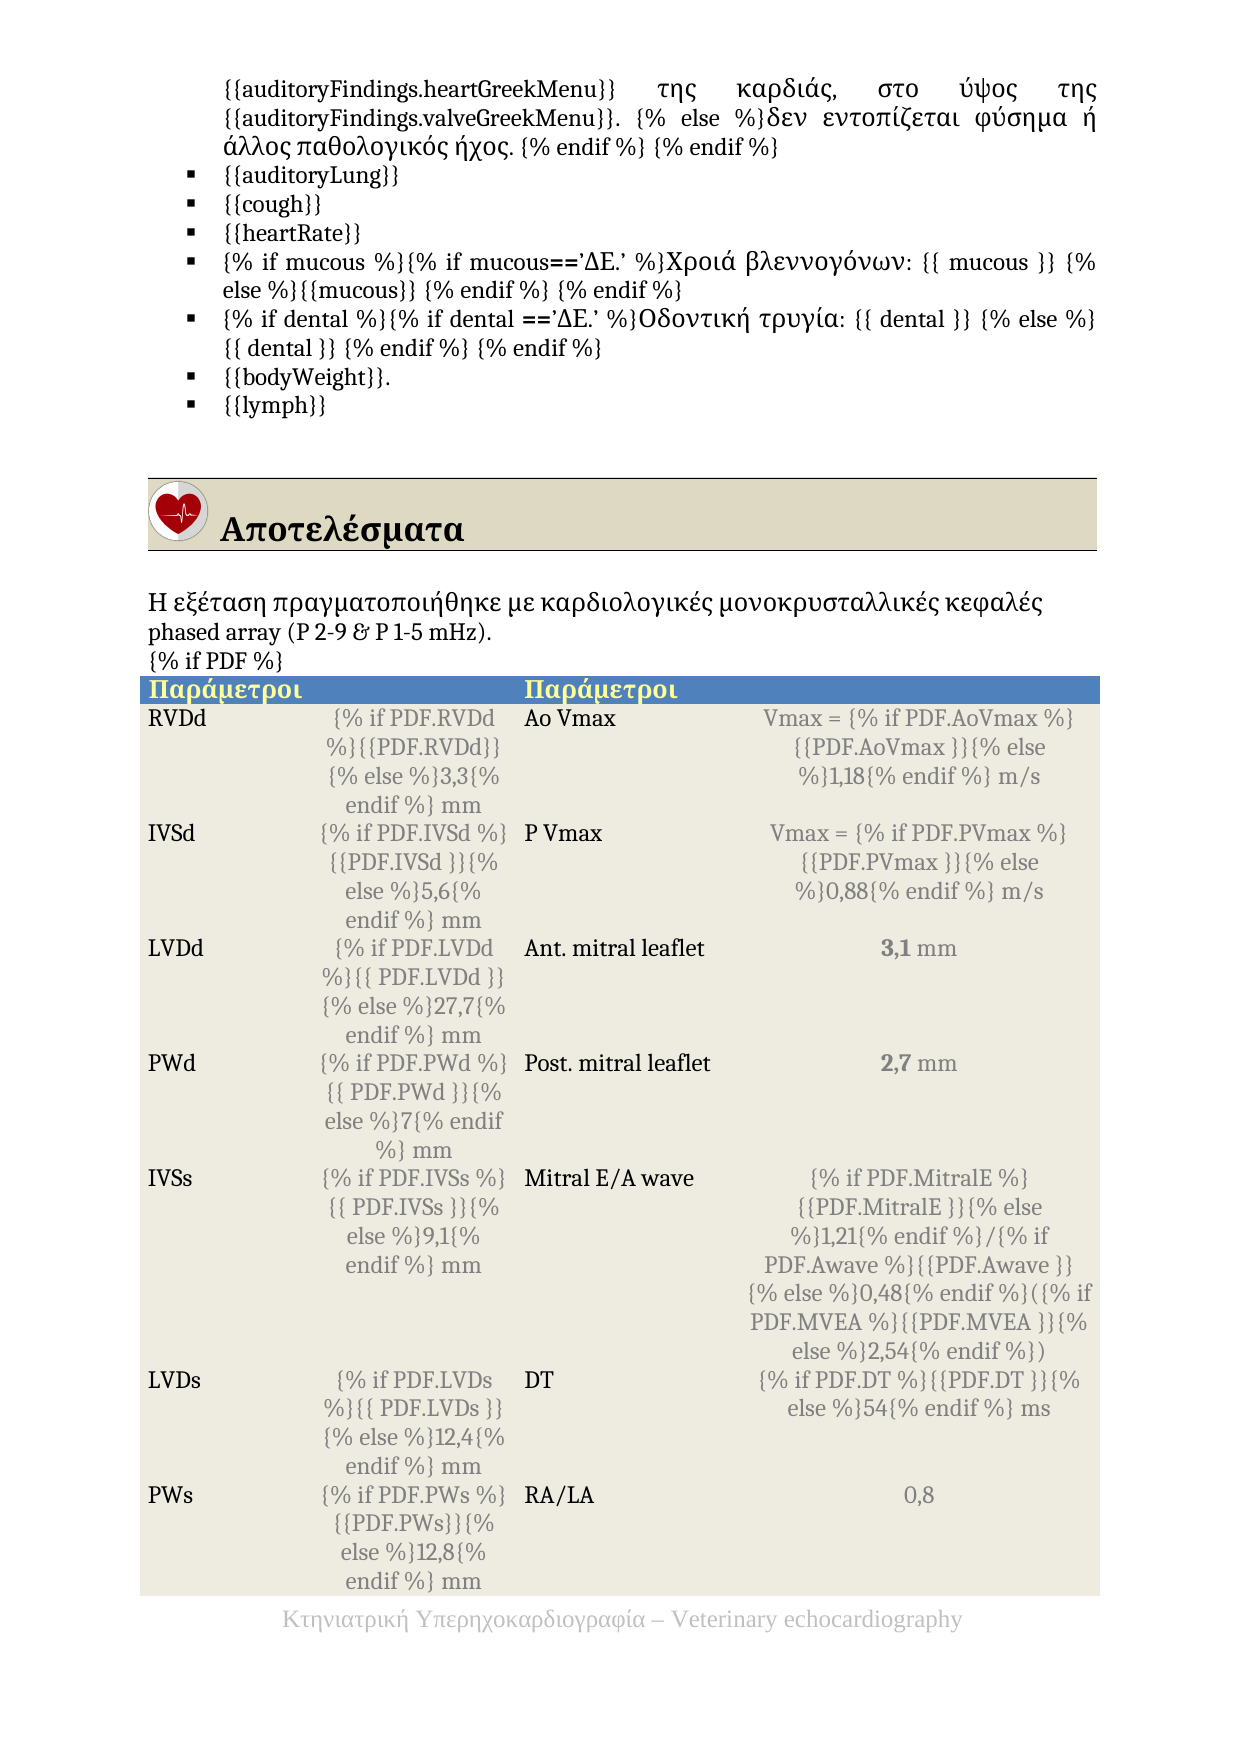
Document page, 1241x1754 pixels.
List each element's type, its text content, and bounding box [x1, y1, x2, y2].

table_cell Vmax = {% if PDF.AoVmax %}{{PDF.AoVmax }}{% else %}1,18{% endif %} m/s [738, 704, 1100, 819]
table_cell RVDd [140, 704, 310, 819]
text Αποτελέσματα [148, 479, 1097, 550]
table_header [738, 676, 1100, 704]
table_cell RA/LA [517, 1481, 738, 1596]
table_cell PWs [140, 1481, 310, 1596]
table_cell DT [517, 1366, 738, 1481]
table_cell Ao Vmax [517, 704, 738, 819]
table_cell {% if PDF.LVDd %}{{ PDF.LVDd }}{% else %}27,7{% endif %} mm [310, 934, 517, 1049]
table_cell PWd [140, 1049, 310, 1164]
list {{auditoryLung}} [185, 161, 1097, 190]
picture [147, 480, 209, 542]
table_cell 3,1 mm [738, 934, 1100, 1049]
table_cell 0,8 [738, 1481, 1100, 1596]
table_cell Ant. mitral leaflet [517, 934, 738, 1049]
table_cell {% if PDF.PWs %}{{PDF.PWs}}{% else %}12,8{% endif %} mm [310, 1481, 517, 1596]
list {{heartRate}} [185, 219, 1097, 247]
table_cell {% if PDF.MitralE %}{{PDF.MitralE }}{% else %}1,21{% endif %}/{% if PDF.Awave %}{{PDF.Awave }} {% else %}0,48{% endif %}({% if PDF.MVEA %}{{PDF.MVEA }}{% else %}2,54{% endif %}) [738, 1164, 1100, 1366]
table_header Παράμετροι [140, 676, 310, 704]
table_cell IVSd [140, 819, 310, 934]
table_cell {% if PDF.IVSs %}{{ PDF.IVSs }}{% else %}9,1{% endif %} mm [310, 1164, 517, 1366]
list {{lymph}} [185, 391, 1097, 420]
text {% if PDF %} [148, 647, 1097, 676]
table_cell {% if PDF.IVSd %}{{PDF.IVSd }}{% else %}5,6{% endif %} mm [310, 819, 517, 934]
list {% if mucous %}{% if mucous==’ΔΕ.’ %}Χροιά βλεννογόνων: {{ mucous }} {% else %}{{mucous}} {% endif %} {% endif %} [185, 247, 1097, 305]
list {{cough}} [185, 190, 1097, 219]
table_cell {% if PDF.DT %}{{PDF.DT }}{% else %}54{% endif %} ms [738, 1366, 1100, 1481]
list {{bodyWeight}}. [185, 362, 1097, 391]
table_cell Vmax = {% if PDF.PVmax %}{{PDF.PVmax }}{% else %}0,88{% endif %} m/s [738, 819, 1100, 934]
table_cell {% if PDF.PWd %}{{ PDF.PWd }}{% else %}7{% endif %} mm [310, 1049, 517, 1164]
list {% if dental %}{% if dental ==’ΔΕ.’ %}Οδοντική τρυγία: {{ dental }} {% else %}{{ dental }} {% endif %} {% endif %} [185, 305, 1097, 362]
table_header [310, 676, 517, 704]
table_cell Mitral E/A wave [517, 1164, 738, 1366]
table_cell 2,7 mm [738, 1049, 1100, 1164]
table_header Παράμετροι [517, 676, 738, 704]
table_cell LVDd [140, 934, 310, 1049]
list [185, 75, 1097, 161]
text Η εξέταση πραγματοποιήθηκε με καρδιολογικές μονοκρυσταλλικές κεφαλές phased array (P 2-9 & P 1-5 mHz). [148, 589, 1097, 647]
table_cell IVSs [140, 1164, 310, 1366]
table_cell {% if PDF.RVDd %}{{PDF.RVDd}}{% else %}3,3{% endif %} mm [310, 704, 517, 819]
table_cell Post. mitral leaflet [517, 1049, 738, 1164]
table_cell P Vmax [517, 819, 738, 934]
table_cell LVDs [140, 1366, 310, 1481]
table_cell {% if PDF.LVDs %}{{ PDF.LVDs }}{% else %}12,4{% endif %} mm [310, 1366, 517, 1481]
